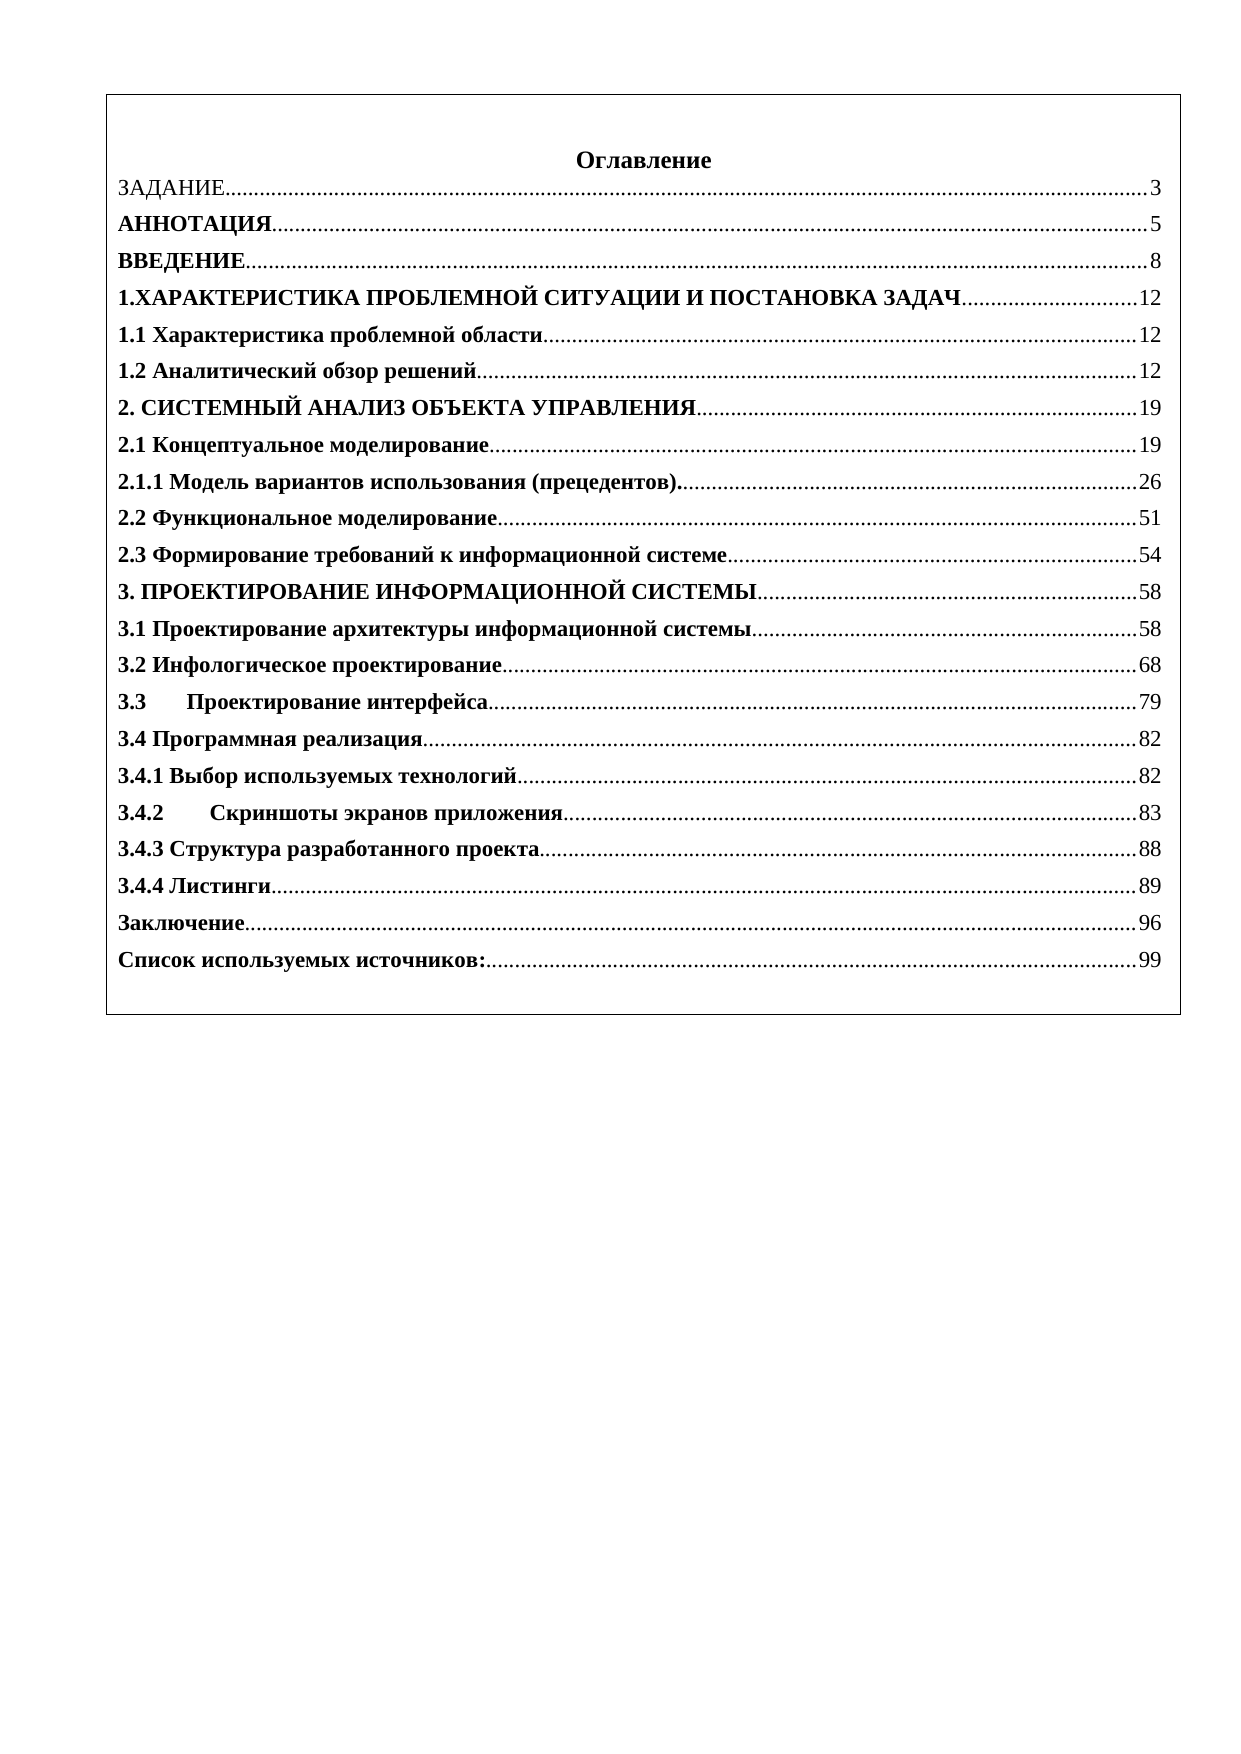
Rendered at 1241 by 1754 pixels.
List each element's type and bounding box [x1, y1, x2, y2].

table_header [107, 95, 1180, 1013]
